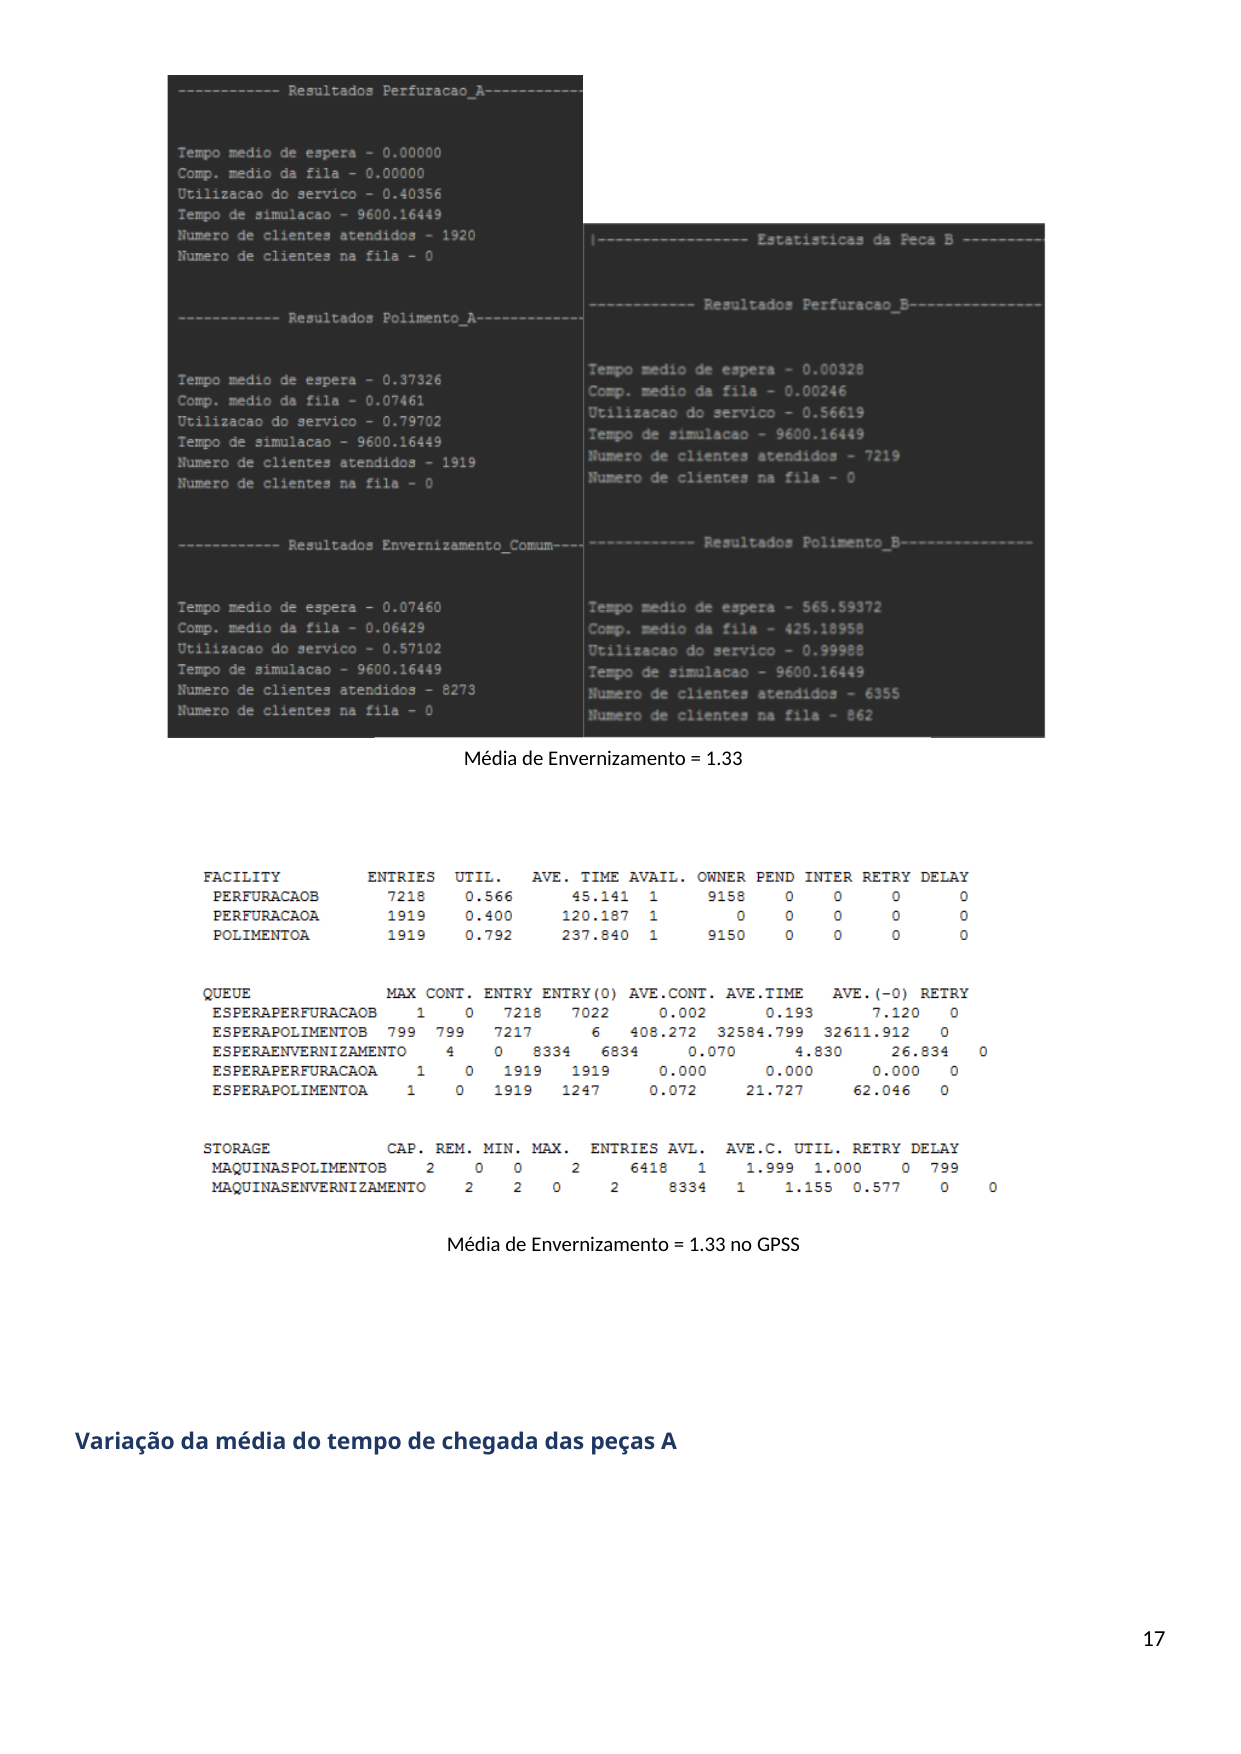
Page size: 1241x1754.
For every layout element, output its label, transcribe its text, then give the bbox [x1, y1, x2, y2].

picture [167, 75, 1046, 738]
picture [198, 860, 1003, 1203]
subtitle Variação da média do tempo de chegada das peças A [75, 1425, 1165, 1456]
